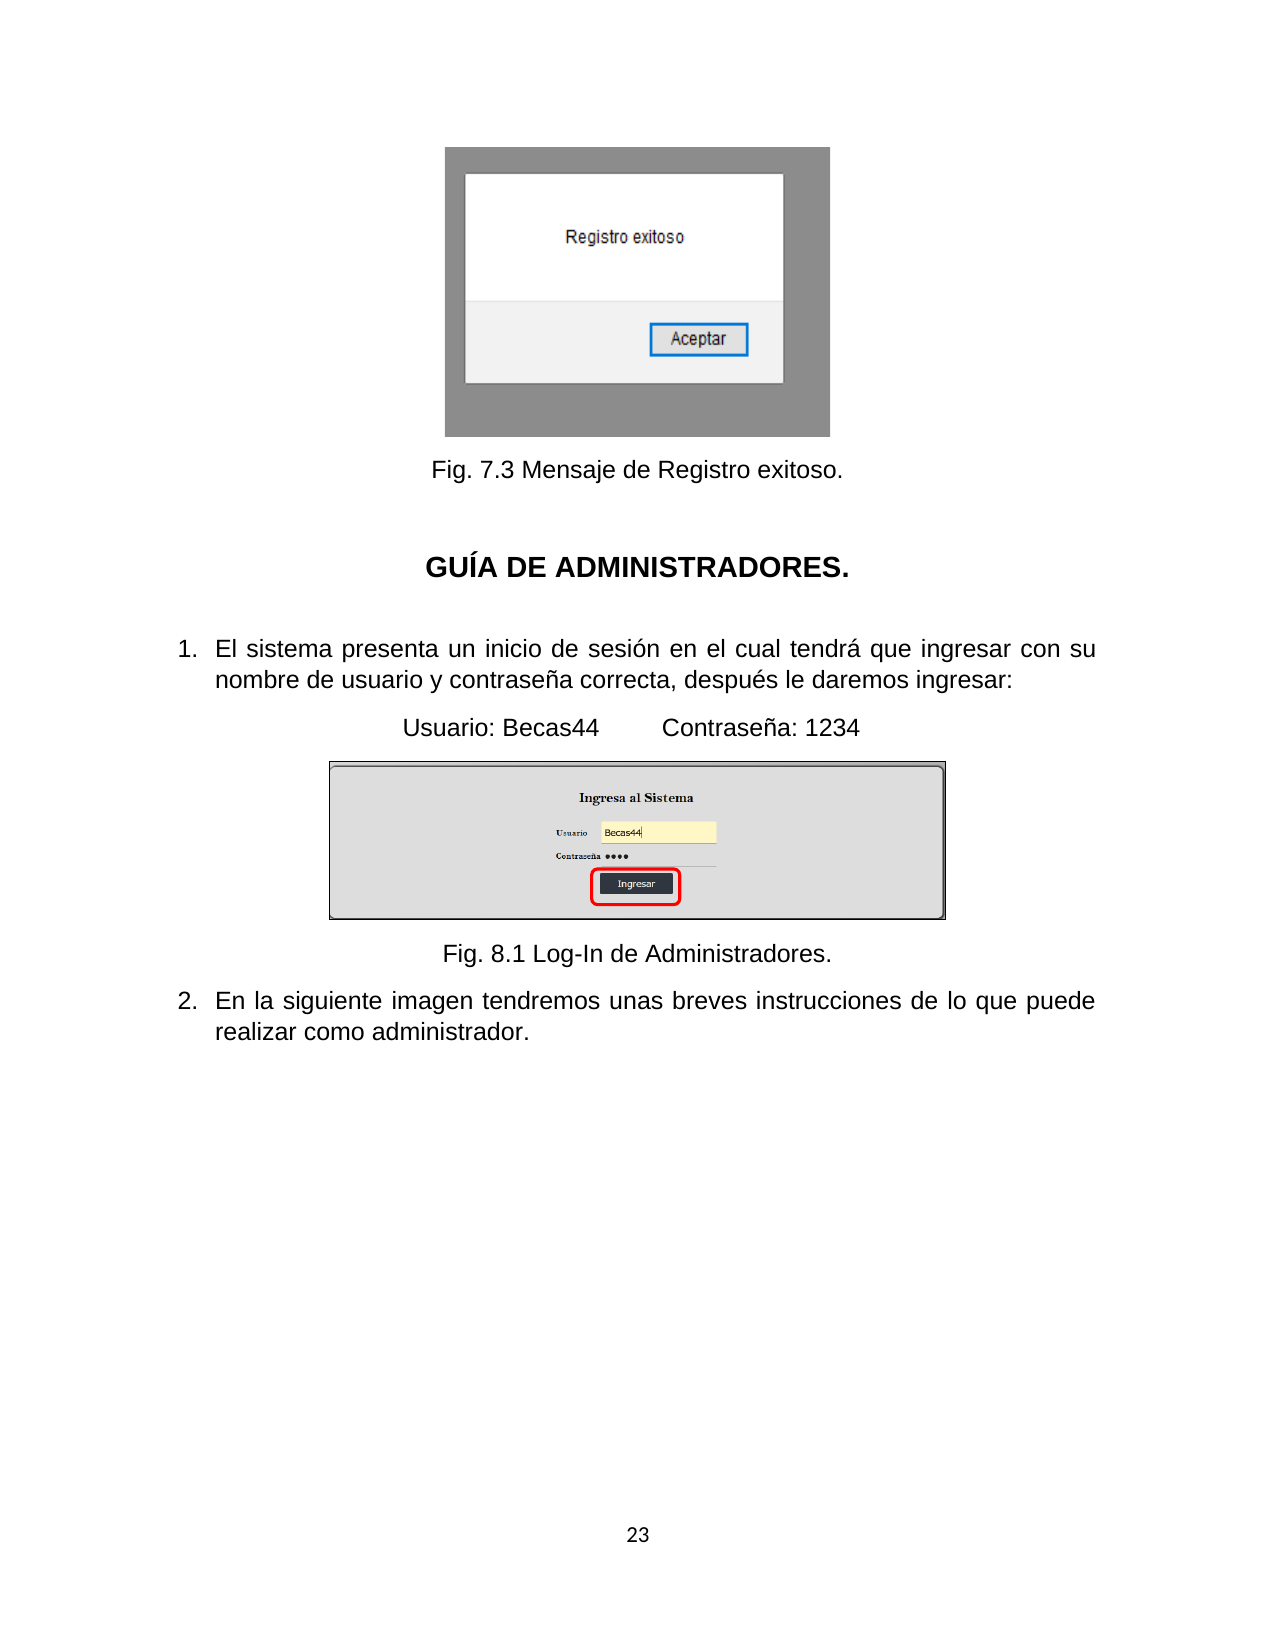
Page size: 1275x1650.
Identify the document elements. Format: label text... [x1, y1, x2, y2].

list El sistema presenta un inicio de sesión en el cual tendrá que ingresar con su nombre de usuario y contraseña correcta, después le daremos ingresar: [177, 634, 1098, 694]
text Usuario: Becas44 Contraseña: 1234 [177, 713, 1098, 742]
picture [444, 147, 831, 437]
text Fig. 8.1 Log-In de Administradores. [177, 938, 1098, 967]
picture [330, 762, 945, 919]
text Fig. 7.3 Mensaje de Registro exitoso. [177, 455, 1098, 484]
list En la siguiente imagen tendremos unas breves instrucciones de lo que puede realizar como administrador. [177, 986, 1098, 1046]
subtitle GUÍA DE ADMINISTRADORES. [177, 550, 1098, 584]
